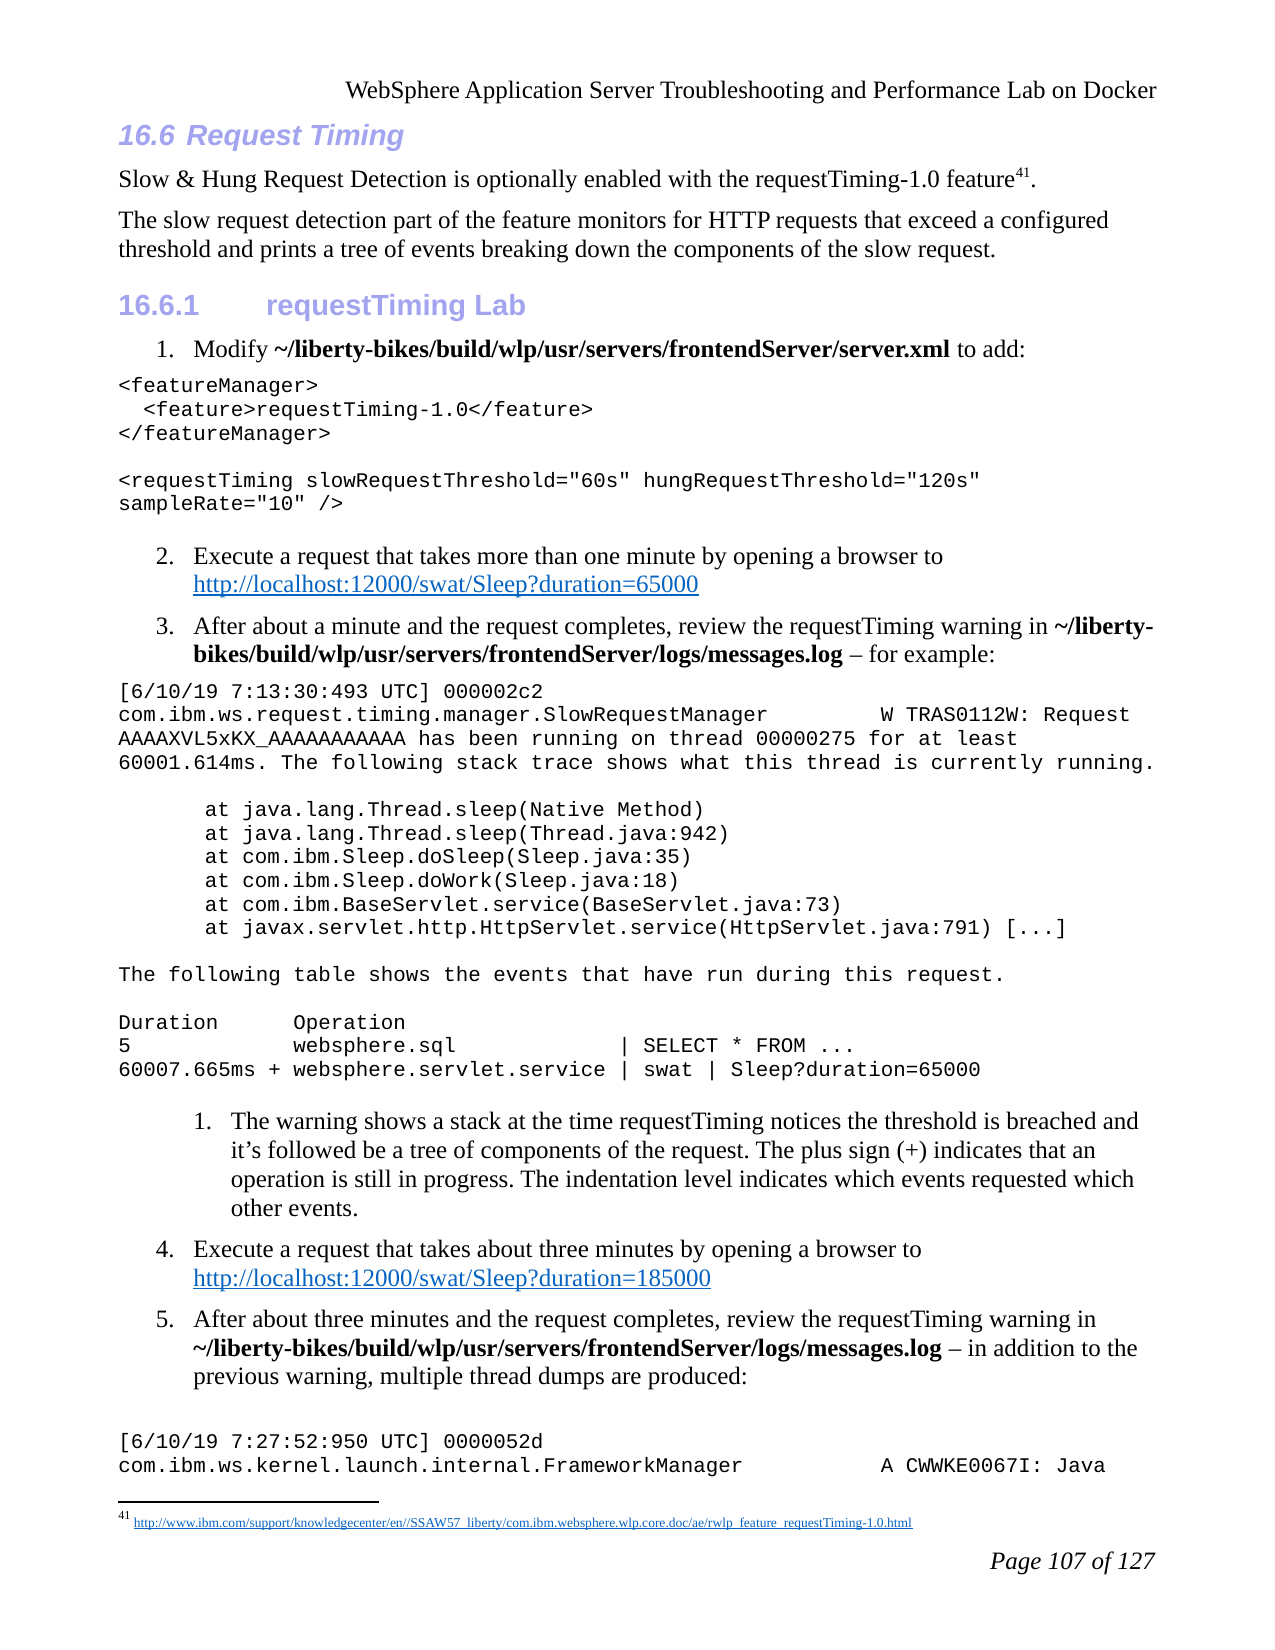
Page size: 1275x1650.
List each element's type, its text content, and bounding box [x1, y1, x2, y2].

text The slow request detection part of the feature monitors for HTTP requests that exceed a configured threshold and prints a tree of events breaking down the components of the slow request. [118, 205, 1157, 263]
text Slow & Hung Request Detection is optionally enabled with the requestTiming-1.0 feature. [118, 164, 1157, 193]
text [6/10/19 7:13:30:493 UTC] 000002c2 com.ibm.ws.request.timing.manager.SlowRequestManager W TRAS0112W: Request AAAAXVL5xKX_AAAAAAAAAAA has been running on thread 00000275 for at least 60001.614ms. The following stack trace shows what this thread is currently running. [118, 681, 1157, 775]
list After about three minutes and the request completes, review the requestTiming warning in ~/liberty-bikes/build/wlp/usr/servers/frontendServer/logs/messages.log – in addition to the previous warning, multiple thread dumps are produced: [156, 1304, 1157, 1419]
list After about a minute and the request completes, review the requestTiming warning in ~/liberty-bikes/build/wlp/usr/servers/frontendServer/logs/messages.log – for example: [156, 611, 1157, 668]
text at java.lang.Thread.sleep(Thread.java:942) [118, 823, 1157, 846]
text The following table shows the events that have run during this request. [118, 964, 1157, 988]
text at com.ibm.Sleep.doWork(Sleep.java:18) [118, 870, 1157, 893]
text at javax.servlet.http.HttpServlet.service(HttpServlet.java:791) [...] [118, 917, 1157, 941]
list Execute a request that takes about three minutes by opening a browser to http://localhost:12000/swat/Sleep?duration=185000 [156, 1234, 1157, 1291]
list Modify ~/liberty-bikes/build/wlp/usr/servers/frontendServer/server.xml to add: [156, 334, 1157, 363]
text Duration Operation 5 websphere.sql | SELECT * FROM ... [118, 1012, 1157, 1059]
text at com.ibm.BaseServlet.service(BaseServlet.java:73) [118, 893, 1157, 917]
text 60007.665ms + websphere.servlet.service | swat | Sleep?duration=65000 [118, 1059, 1157, 1106]
list Execute a request that takes more than one minute by opening a browser to http://localhost:12000/swat/Sleep?duration=65000 [156, 541, 1157, 598]
text at com.ibm.Sleep.doSleep(Sleep.java:35) [118, 846, 1157, 870]
subtitle Request Timing [118, 118, 1157, 152]
text <featureManager> <feature>requestTiming-1.0</feature> </featureManager> <requestTiming slowRequestThreshold="60s" hungRequestThreshold="120s" sampleRate="10" /> [118, 375, 1157, 541]
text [118, 1431, 1157, 1479]
text at java.lang.Thread.sleep(Native Method) [118, 799, 1157, 823]
subtitle requestTiming Lab [118, 288, 1157, 321]
list The warning shows a stack at the time requestTiming notices the threshold is breached and it’s followed be a tree of components of the request. The plus sign (+) indicates that an operation is still in progress. The indentation level indicates which events requested which other events. [193, 1106, 1157, 1221]
